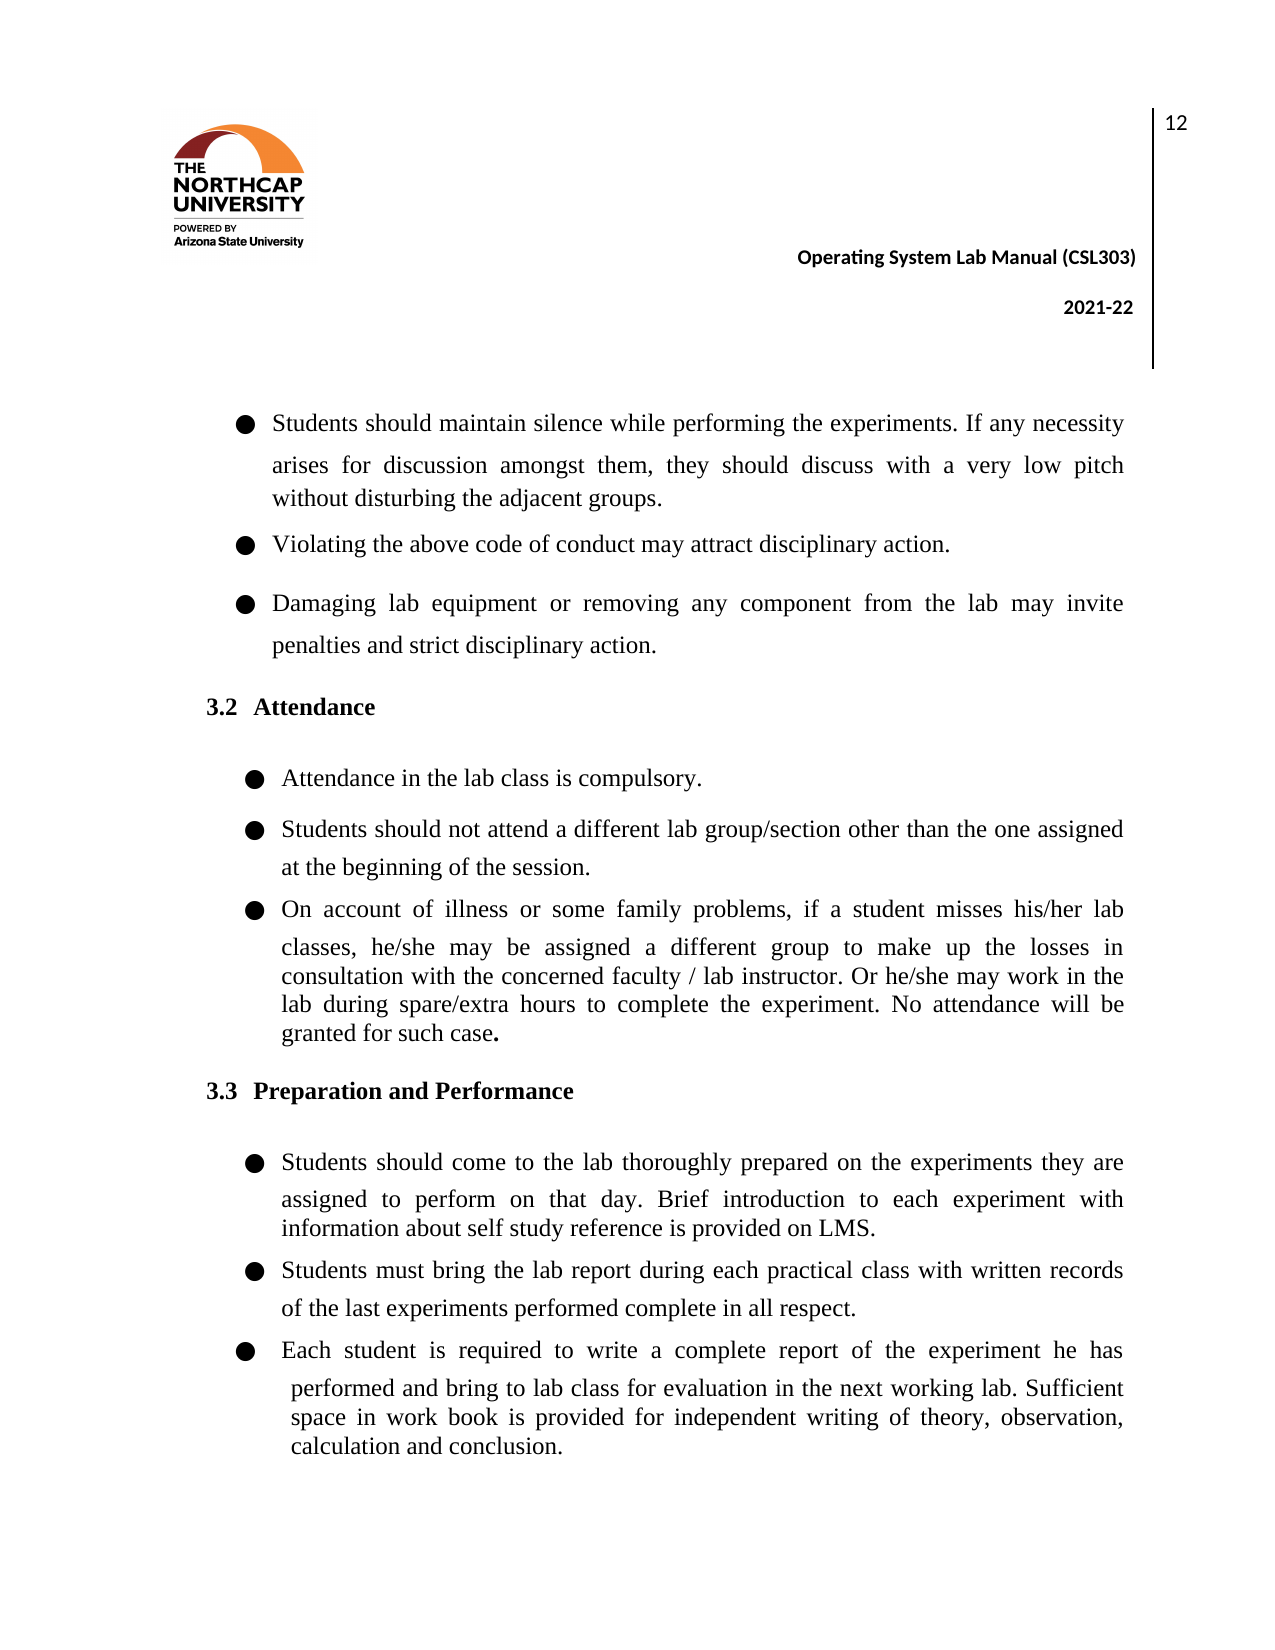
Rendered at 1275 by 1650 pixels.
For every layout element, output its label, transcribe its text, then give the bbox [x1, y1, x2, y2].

list On account of illness or some family problems, if a student misses his/her lab classes, he/she may be assigned a different group to make up the losses in consultation with the concerned faculty / lab instructor. Or he/she may work in the lab during spare/extra hours to complete the experiment. No attendance will be granted for such case. [244, 881, 1125, 1047]
list Preparation and Performance [206, 1076, 1125, 1104]
list Attendance in the lab class is compulsory. [244, 749, 1125, 801]
list Students should maintain silence while performing the experiments. If any necessity arises for discussion amongst them, they should discuss with a very low pitch without disturbing the adjacent groups. [234, 394, 1125, 512]
list Each student is required to write a complete report of the experiment he has performed and bring to lab class for evaluation in the next working lab. Sufficient space in work book is provided for independent writing of theory, observation, calculation and conclusion. [234, 1322, 1125, 1459]
list Violating the above code of conduct may attract disciplinary action. [234, 516, 1125, 567]
list Damaging lab equipment or removing any component from the lab may invite penalties and strict disciplinary action. [234, 575, 1125, 659]
list Students should come to the lab thoroughly prepared on the experiments they are assigned to perform on that day. Brief introduction to each experiment with information about self study reference is provided on LMS. [244, 1133, 1125, 1242]
list Attendance [206, 692, 1125, 721]
list Students should not attend a different lab group/section other than the one assigned at the beginning of the session. [244, 801, 1125, 881]
list Students must bring the lab report during each practical class with written records of the last experiments performed complete in all respect. [244, 1242, 1125, 1322]
picture [161, 108, 318, 265]
